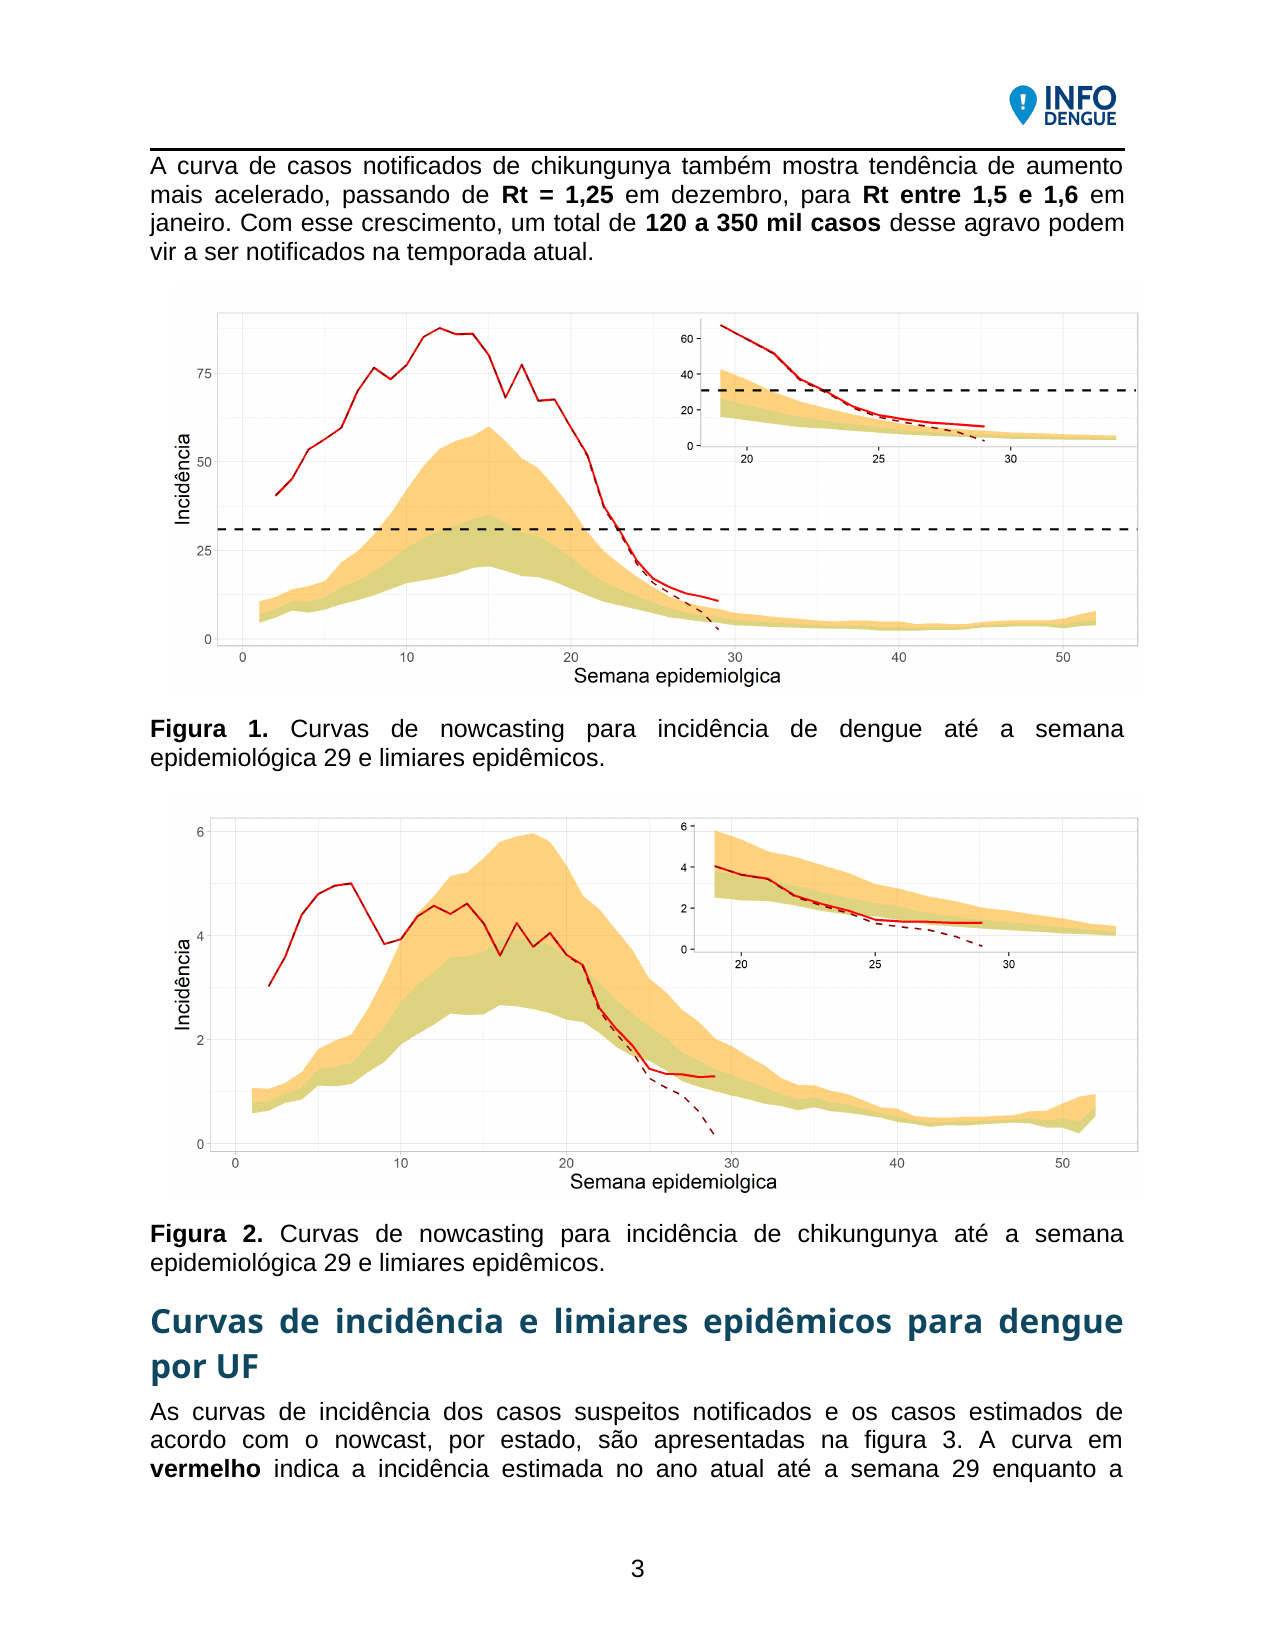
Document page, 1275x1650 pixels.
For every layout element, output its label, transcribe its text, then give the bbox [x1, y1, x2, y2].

picture [1000, 75, 1125, 136]
text Figura 2. Curvas de nowcasting para incidência de chikungunya até a semana epidemiológica 29 e limiares epidêmicos. [150, 1219, 1125, 1277]
picture [168, 792, 1144, 1199]
subtitle Curvas de incidência e limiares epidêmicos para dengue por UF [150, 1297, 1125, 1388]
picture [168, 286, 1144, 693]
text Figura 1. Curvas de nowcasting para incidência de dengue até a semana epidemiológica 29 e limiares epidêmicos. [150, 714, 1125, 771]
text A curva de casos notificados de chikungunya também mostra tendência de aumento mais acelerado, passando de Rt = 1,25 em dezembro, para Rt entre 1,5 e 1,6 em janeiro. Com esse crescimento, um total de 120 a 350 mil casos desse agravo podem vir a ser notificados na temporada atual. [150, 151, 1125, 266]
